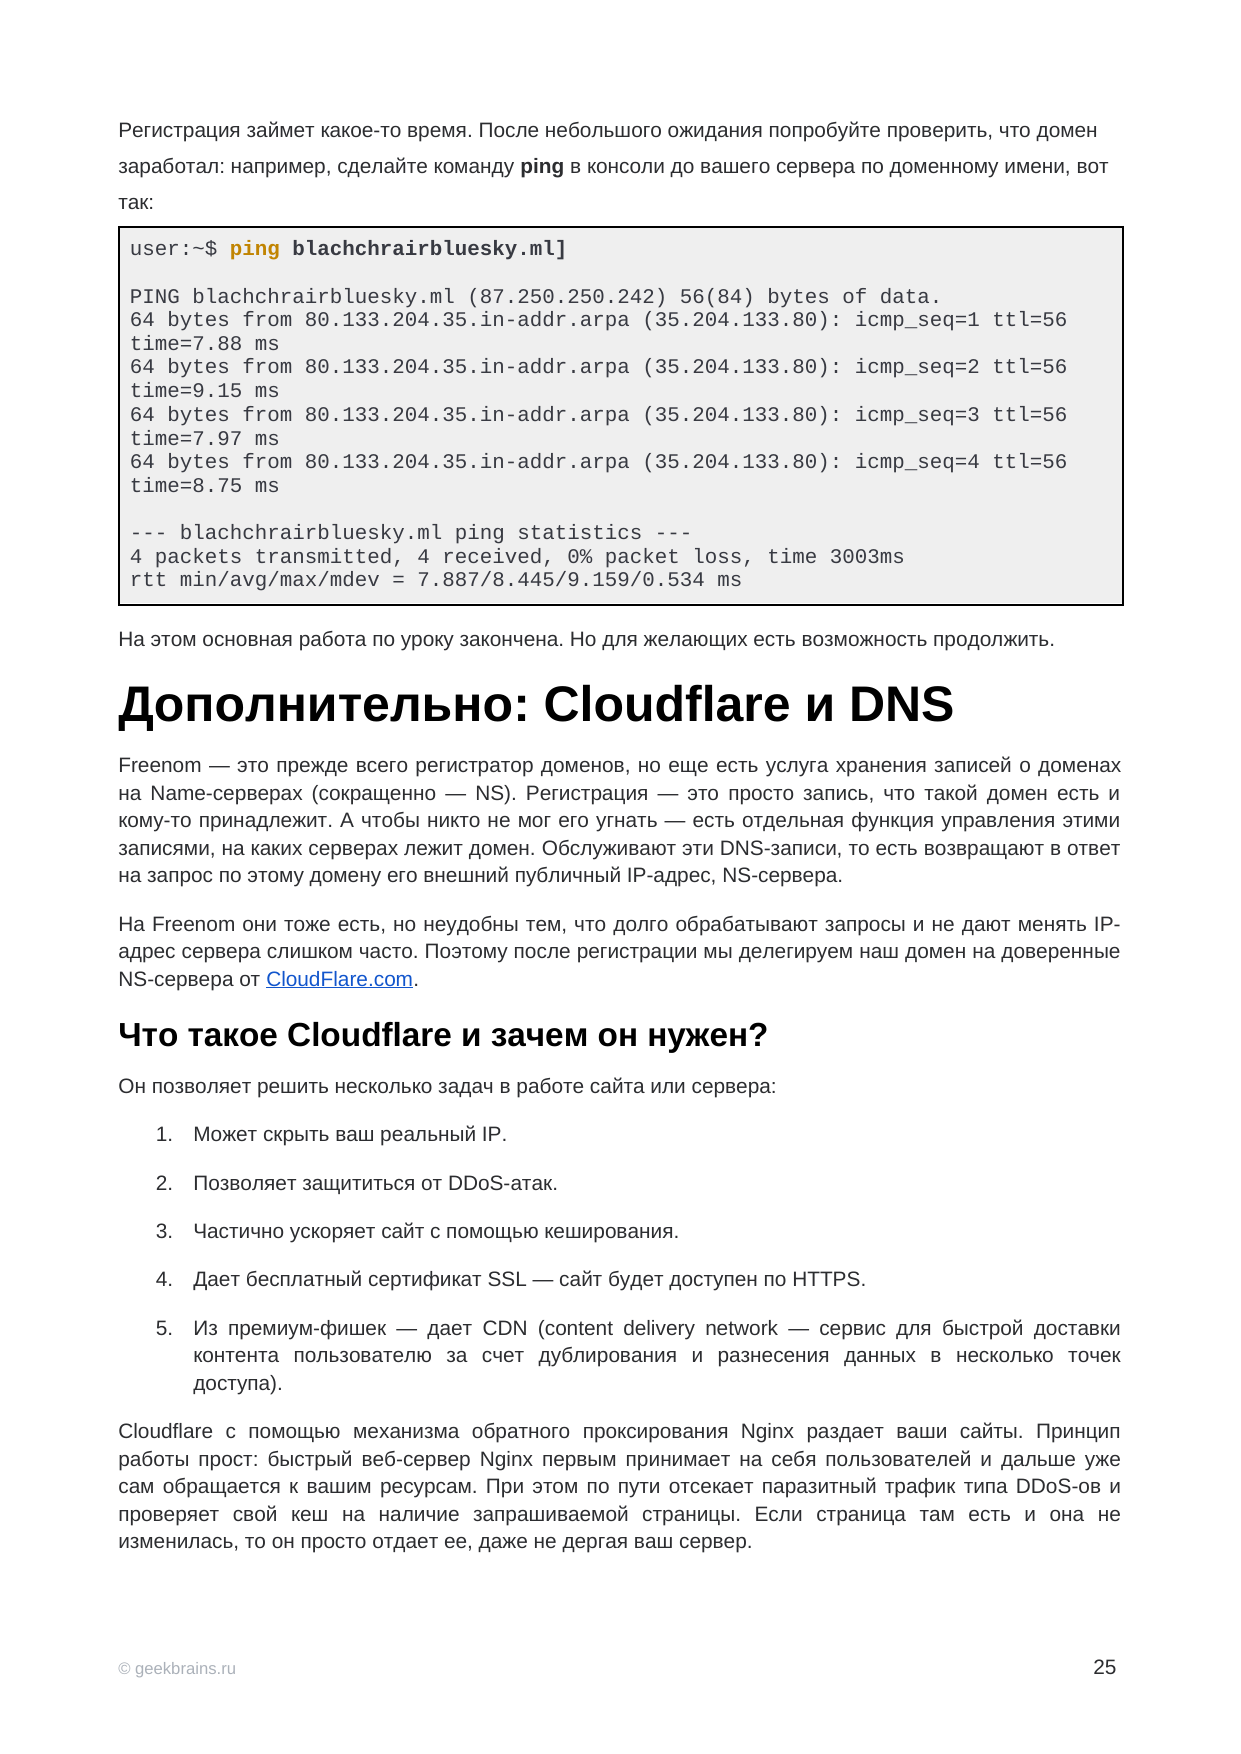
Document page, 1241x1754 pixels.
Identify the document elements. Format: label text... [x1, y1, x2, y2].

text На этом основная работа по уроку закончена. Но для желающих есть возможность продолжить. [118, 626, 1122, 650]
list Может скрыть ваш реальный IP. [156, 1122, 1122, 1146]
text Он позволяет решить несколько задач в работе сайта или сервера: [118, 1074, 1122, 1098]
list Из премиум-фишек — дает CDN (content delivery network — сервис для быстрой доставки контента пользователю за счет дублирования и разнесения данных в несколько точек доступа). [156, 1316, 1122, 1394]
table_header user:~$ ping blachchrairbluesky.ml] PING blachchrairbluesky.ml (87.250.250.242) 56(84) bytes of data. 64 bytes from 80.133.204.35.in-addr.arpa (35.204.133.80): icmp_seq=1 ttl=56 time=7.88 ms 64 bytes from 80.133.204.35.in-addr.arpa (35.204.133.80): icmp_seq=2 ttl=56 time=9.15 ms 64 bytes from 80.133.204.35.in-addr.arpa (35.204.133.80): icmp_seq=3 ttl=56 time=7.97 ms 64 bytes from 80.133.204.35.in-addr.arpa (35.204.133.80): icmp_seq=4 ttl=56 time=8.75 ms --- blachchrairbluesky.ml ping statistics --- 4 packets transmitted, 4 received, 0% packet loss, time 3003ms rtt min/avg/max/mdev = 7.887/8.445/9.159/0.534 ms [120, 228, 1122, 603]
list Частично ускоряет сайт с помощью кеширования. [156, 1219, 1122, 1243]
subtitle Что такое Cloudflare и зачем он нужен? [118, 1015, 1122, 1053]
list Дает бесплатный сертификат SSL — сайт будет доступен по HTTPS. [156, 1267, 1122, 1291]
subtitle Дополнительно: Cloudflare и DNS [118, 675, 1122, 732]
text Cloudflare c помощью механизма обратного проксирования Nginx раздает ваши сайты. Принцип работы прост: быстрый веб-сервер Nginx первым принимает на себя пользователей и дальше уже сам обращается к вашим ресурсам. При этом по пути отсекает паразитный трафик типа DDoS-ов и проверяет свой кеш на наличие запрашиваемой страницы. Если страница там есть и она не изменилась, то он просто отдает ее, даже не дергая ваш сервер. [118, 1419, 1122, 1553]
text Freenom — это прежде всего регистратор доменов, но еще есть услуга хранения записей о доменах на Name-серверах (сокращенно — NS). Регистрация — это просто запись, что такой домен есть и кому-то принадлежит. А чтобы никто не мог его угнать — есть отдельная функция управления этими записями, на каких серверах лежит домен. Обслуживают эти DNS-записи, то есть возвращают в ответ на запрос по этому домену его внешний публичный IP-адрес, NS-сервера. [118, 753, 1122, 887]
list Позволяет защититься от DDoS-атак. [156, 1171, 1122, 1194]
text Регистрация займет какое-то время. После небольшого ожидания попробуйте проверить, что домен заработал: например, сделайте команду ping в консоли до вашего сервера по доменному имени, вот так: [118, 118, 1122, 214]
text На Freenom они тоже есть, но неудобны тем, что долго обрабатывают запросы и не дают менять IP-адрес сервера слишком часто. Поэтому после регистрации мы делегируем наш домен на доверенные NS-сервера от CloudFlare.com. [118, 911, 1122, 990]
